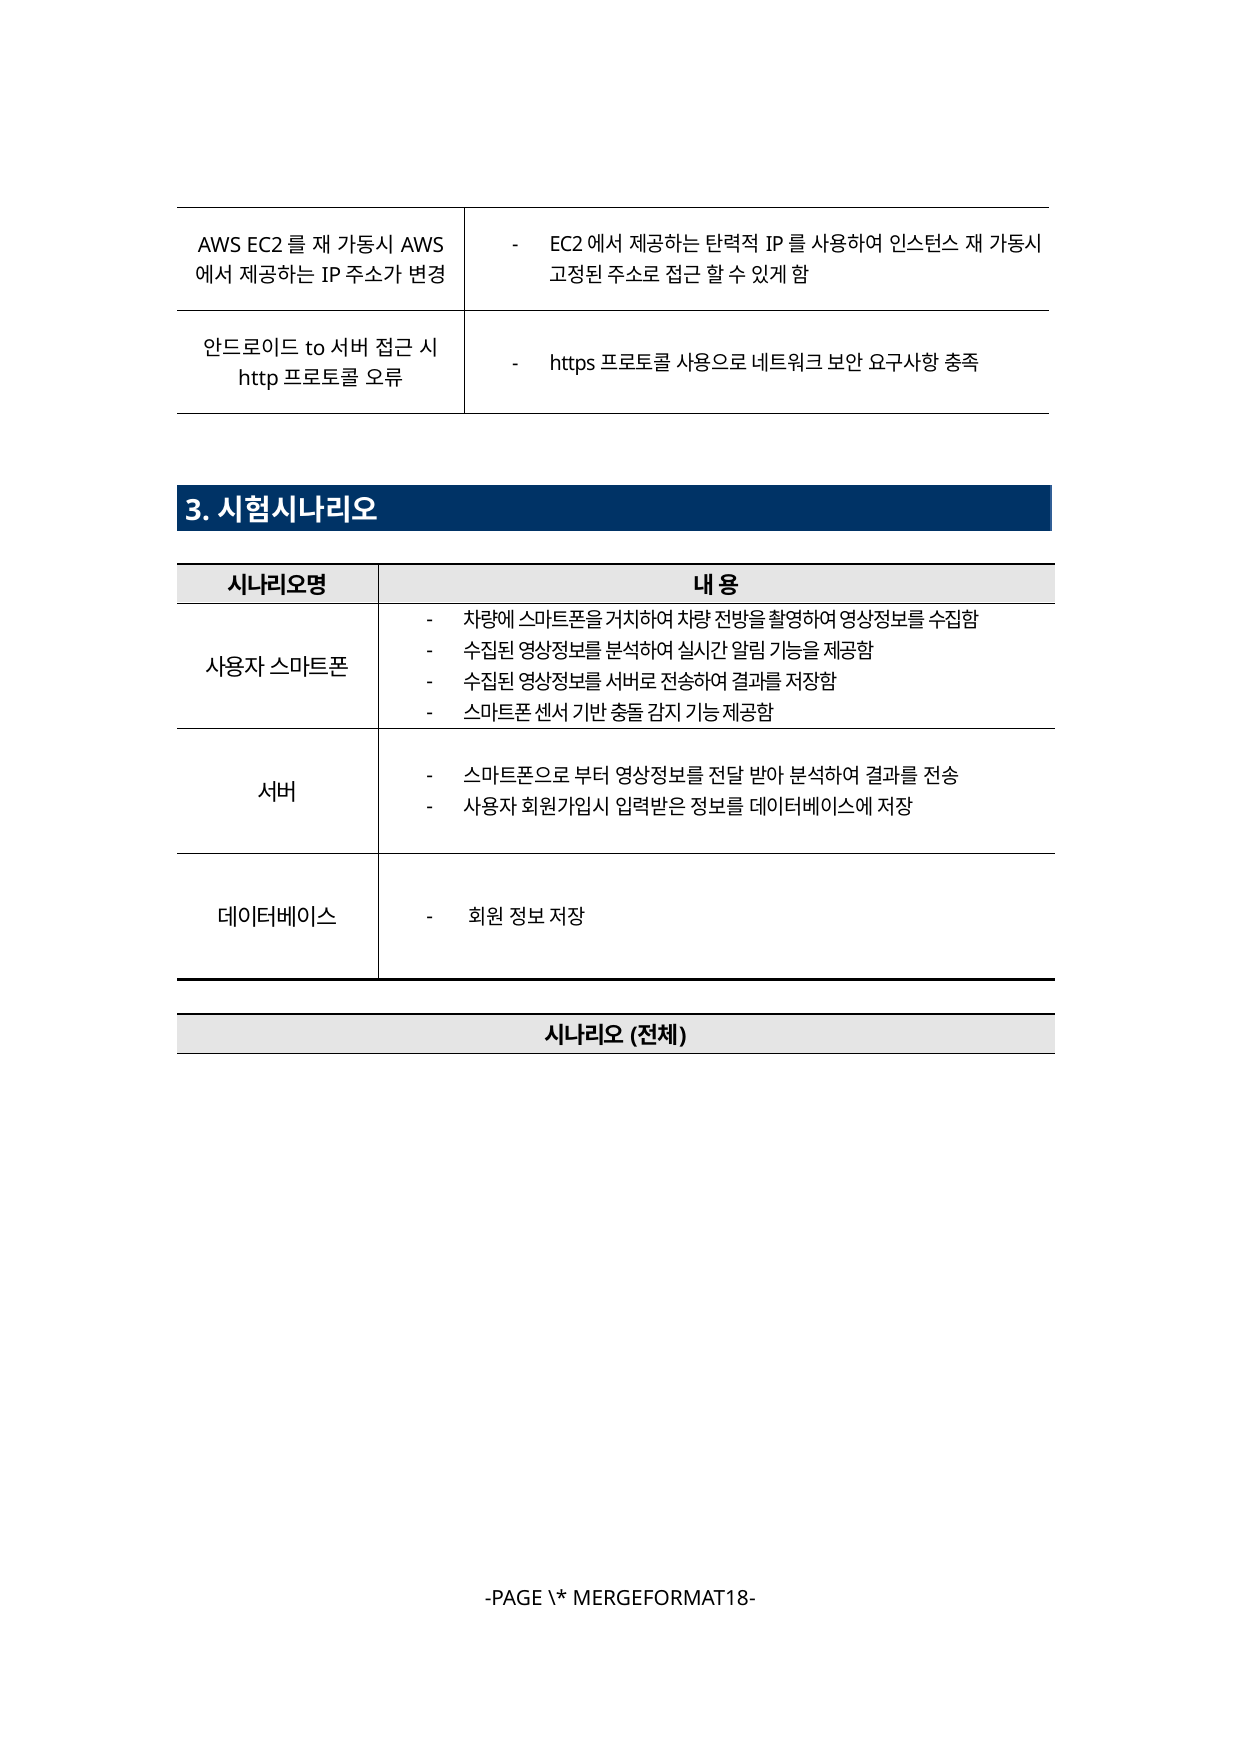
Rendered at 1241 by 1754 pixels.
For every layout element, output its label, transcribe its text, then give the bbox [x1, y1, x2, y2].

table_cell 서버 [177, 729, 378, 853]
table_cell 회원 정보 저장 [379, 854, 1055, 978]
table_header 시나리오 (전체) [177, 1015, 1055, 1053]
table_header 시나리오명 [177, 565, 378, 602]
table_cell 데이터베이스 [177, 854, 378, 978]
table_cell 스마트폰으로 부터 영상정보를 전달 받아 분석하여 결과를 전송 사용자 회원가입시 입력받은 정보를 데이터베이스에 저장 [379, 729, 1055, 853]
table_header 3. 시험시나리오 [178, 486, 1050, 530]
table_cell 사용자 스마트폰 [177, 604, 378, 728]
table_cell 안드로이드 to 서버 접근 시 http프로토콜 오류 [177, 311, 464, 413]
table_cell EC2에서 제공하는 탄력적 IP를 사용하여 인스턴스 재 가동시 고정된 주소로 접근 할 수 있게 함 [465, 208, 1049, 310]
table_cell https 프로토콜 사용으로 네트워크 보안 요구사항 충족 [465, 311, 1049, 413]
table_cell AWS EC2를 재 가동시 AWS에서 제공하는 IP주소가 변경 [177, 208, 464, 310]
table_header 내 용 [379, 565, 1055, 602]
table_cell 차량에 스마트폰을 거치하여 차량 전방을 촬영하여 영상정보를 수집함 수집된 영상정보를 분석하여 실시간 알림 기능을 제공함 수집된 영상정보를 서버로 전송하여 결과를 저장함 스마트폰 센서 기반 충돌 감지 기능 제공함 [379, 604, 1055, 728]
